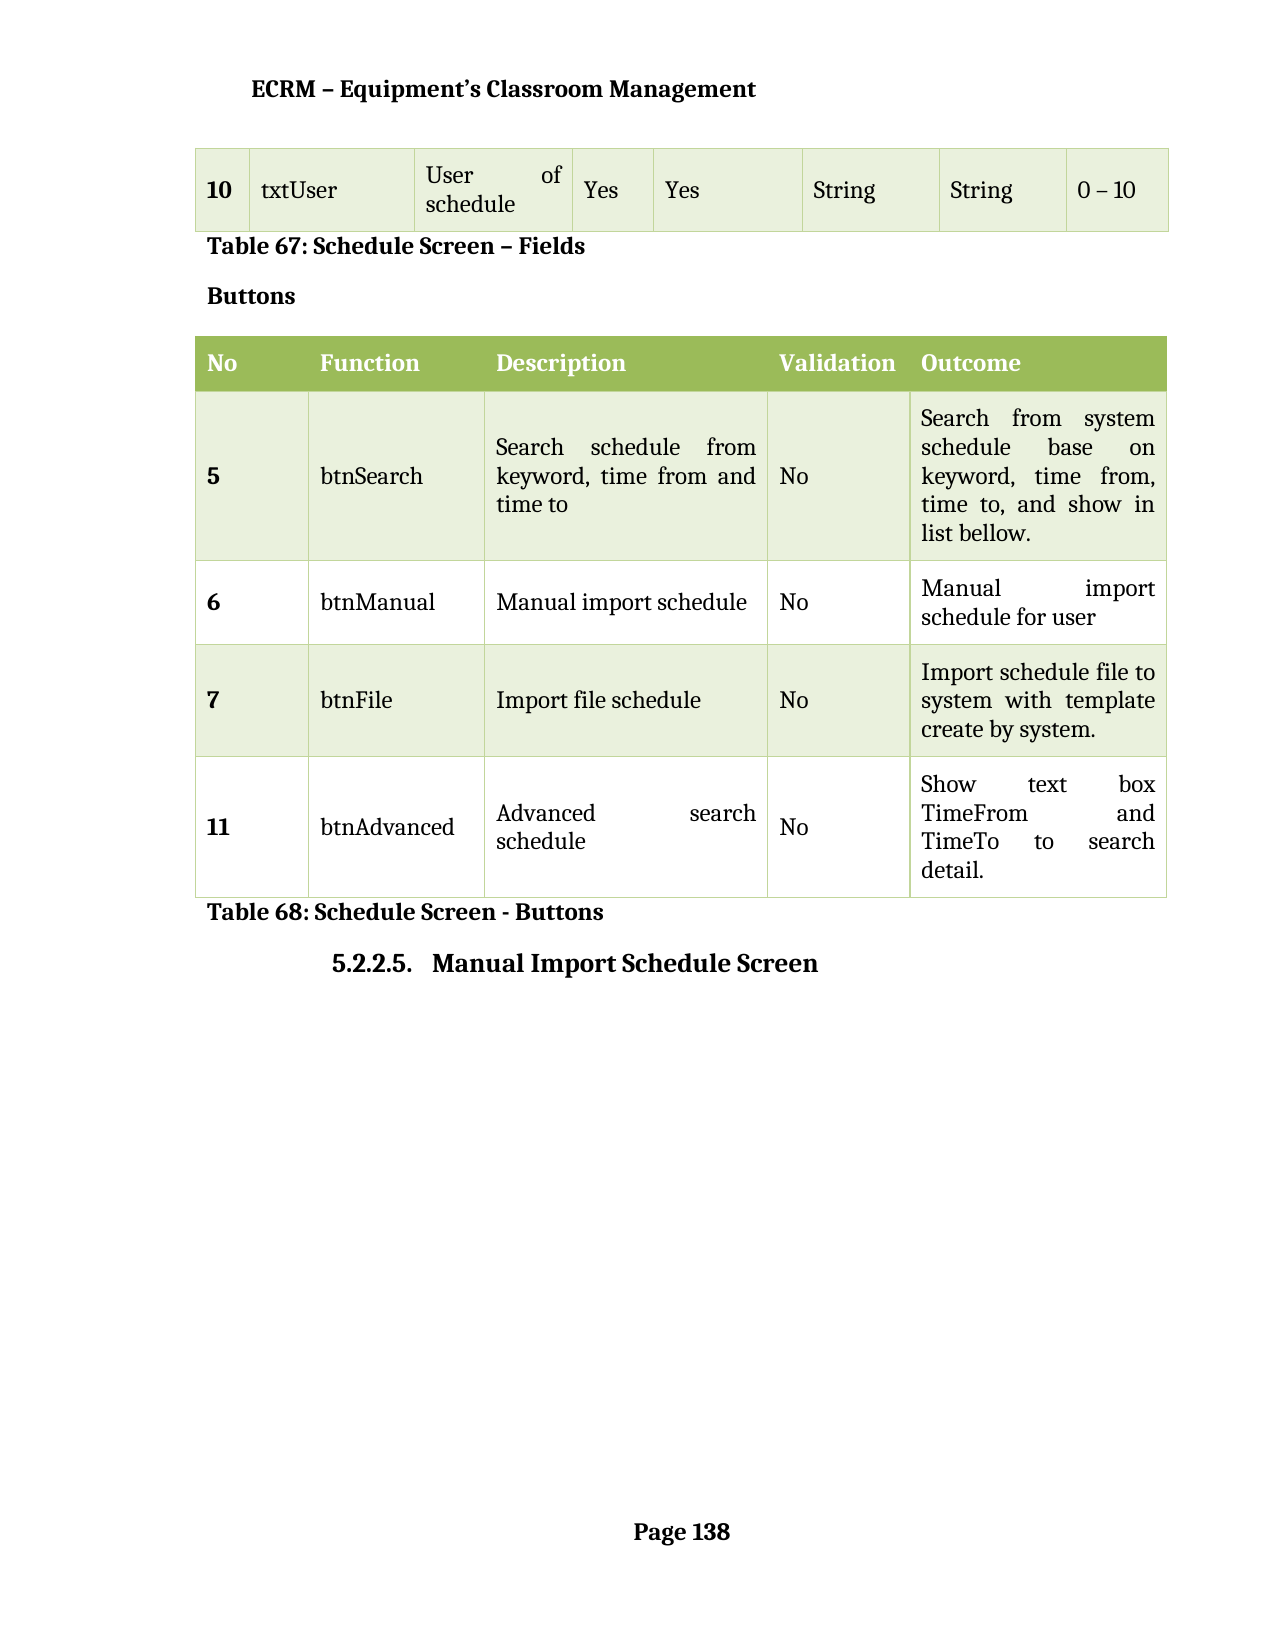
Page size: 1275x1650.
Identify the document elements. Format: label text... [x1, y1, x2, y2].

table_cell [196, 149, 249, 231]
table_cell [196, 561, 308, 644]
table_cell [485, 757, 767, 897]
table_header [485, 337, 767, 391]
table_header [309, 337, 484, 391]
text Table 67: Schedule Screen – Fields [207, 232, 1157, 261]
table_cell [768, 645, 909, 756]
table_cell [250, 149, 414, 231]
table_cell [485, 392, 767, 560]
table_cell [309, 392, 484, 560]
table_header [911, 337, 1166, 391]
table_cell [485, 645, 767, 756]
list Manual Import Schedule Screen [332, 948, 1157, 979]
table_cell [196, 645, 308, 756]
text Buttons [207, 282, 1157, 311]
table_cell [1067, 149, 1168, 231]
text Table 68: Schedule Screen - Buttons [207, 898, 1157, 927]
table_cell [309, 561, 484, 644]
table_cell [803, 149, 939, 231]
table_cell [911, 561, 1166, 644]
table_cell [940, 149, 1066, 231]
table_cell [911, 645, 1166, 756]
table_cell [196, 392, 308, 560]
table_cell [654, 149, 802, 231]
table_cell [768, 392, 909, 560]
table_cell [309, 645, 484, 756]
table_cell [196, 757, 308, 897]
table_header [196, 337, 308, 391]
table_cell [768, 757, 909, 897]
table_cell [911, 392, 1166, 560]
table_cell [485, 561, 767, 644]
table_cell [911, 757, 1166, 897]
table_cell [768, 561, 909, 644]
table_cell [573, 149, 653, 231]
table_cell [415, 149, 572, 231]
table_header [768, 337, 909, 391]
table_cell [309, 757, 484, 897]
